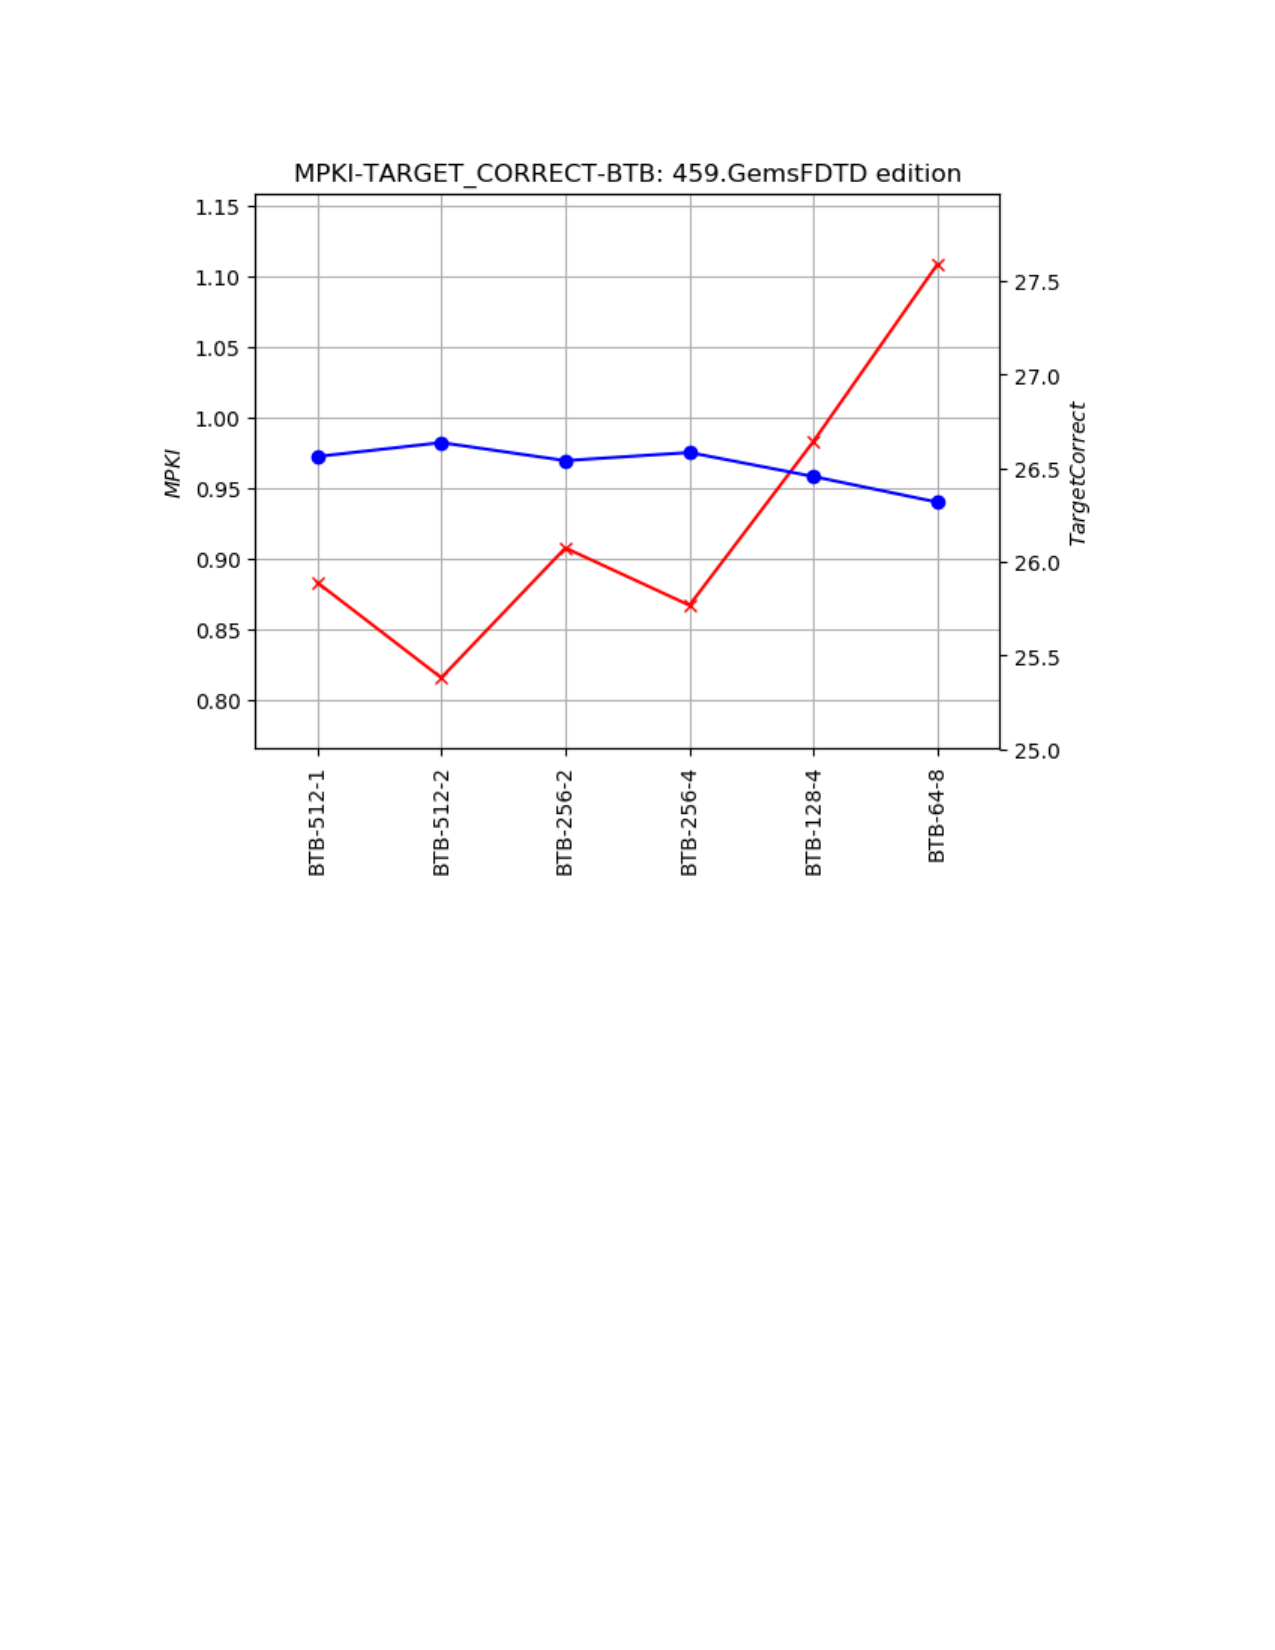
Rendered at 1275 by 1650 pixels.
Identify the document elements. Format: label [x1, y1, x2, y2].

picture [150, 150, 1109, 888]
